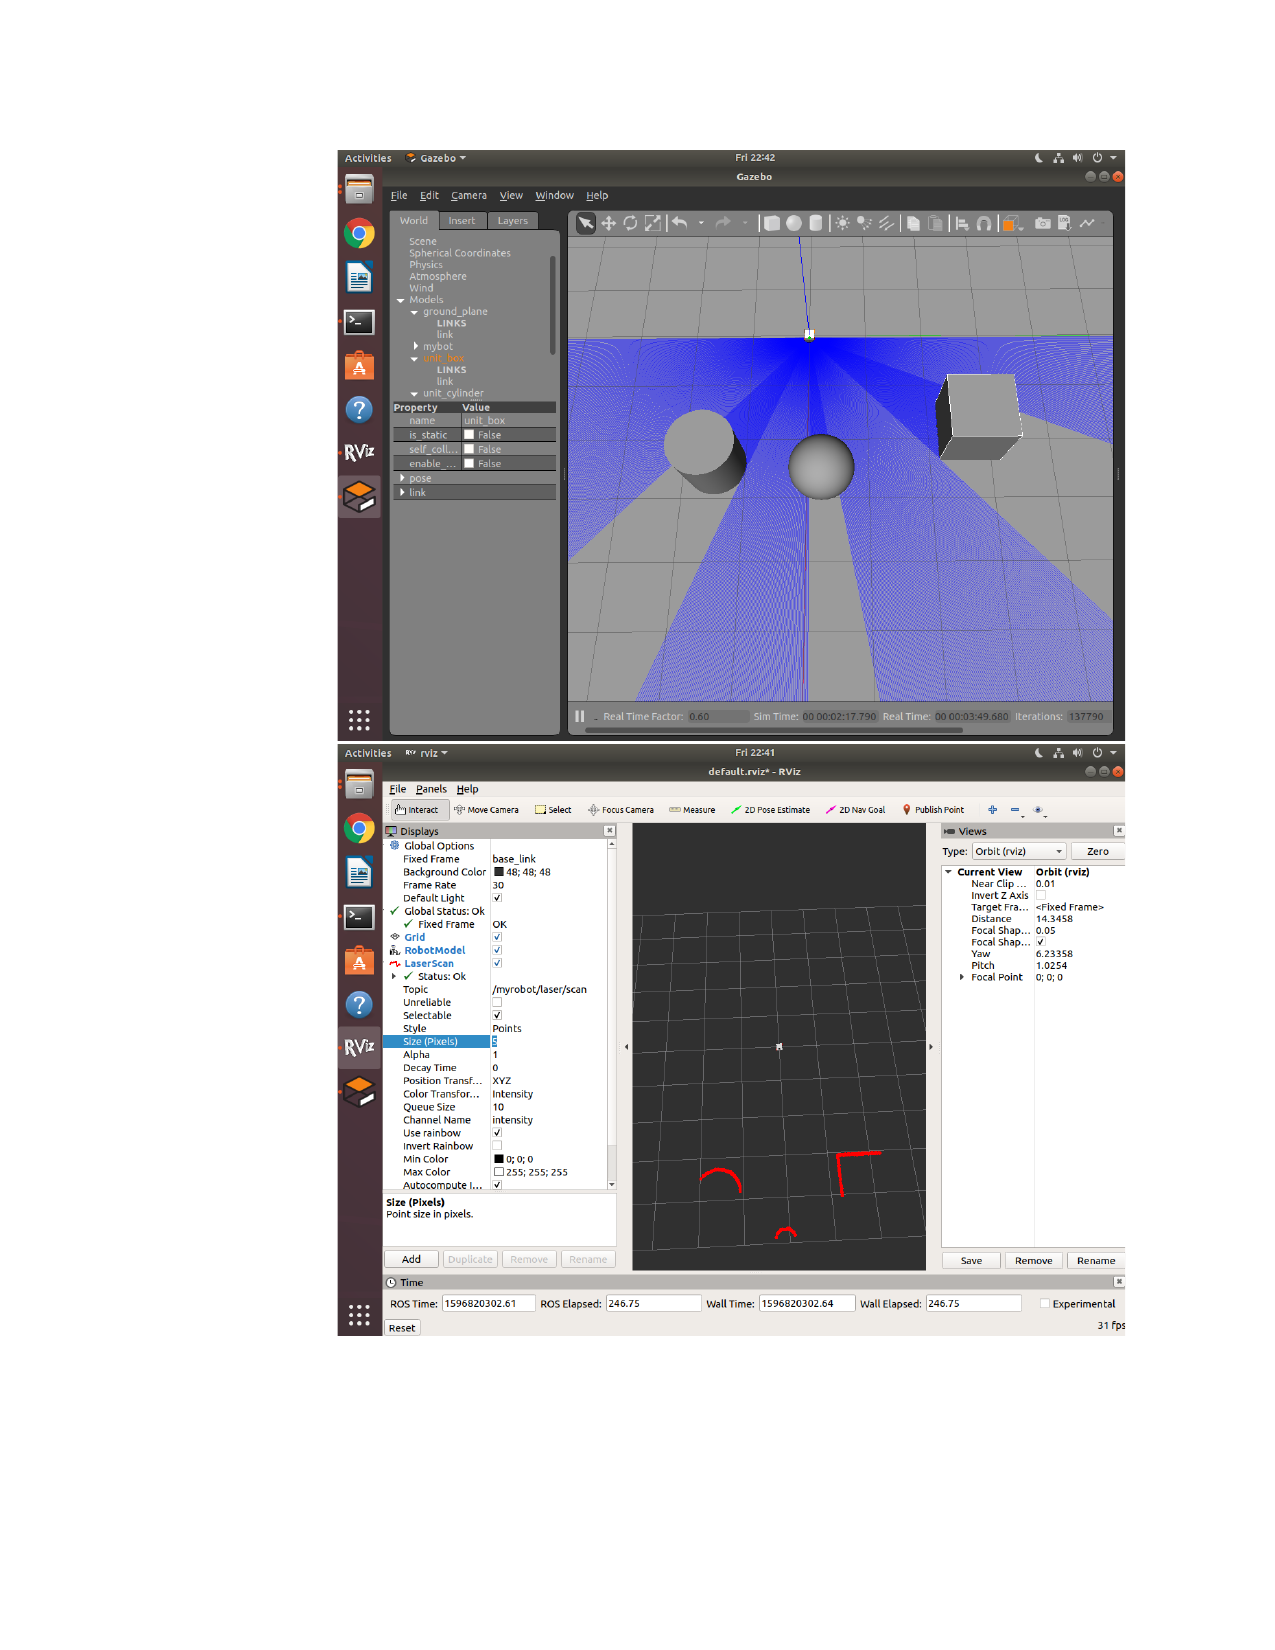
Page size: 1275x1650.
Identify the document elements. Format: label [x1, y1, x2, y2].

picture [337, 150, 1126, 741]
picture [337, 744, 1126, 1336]
